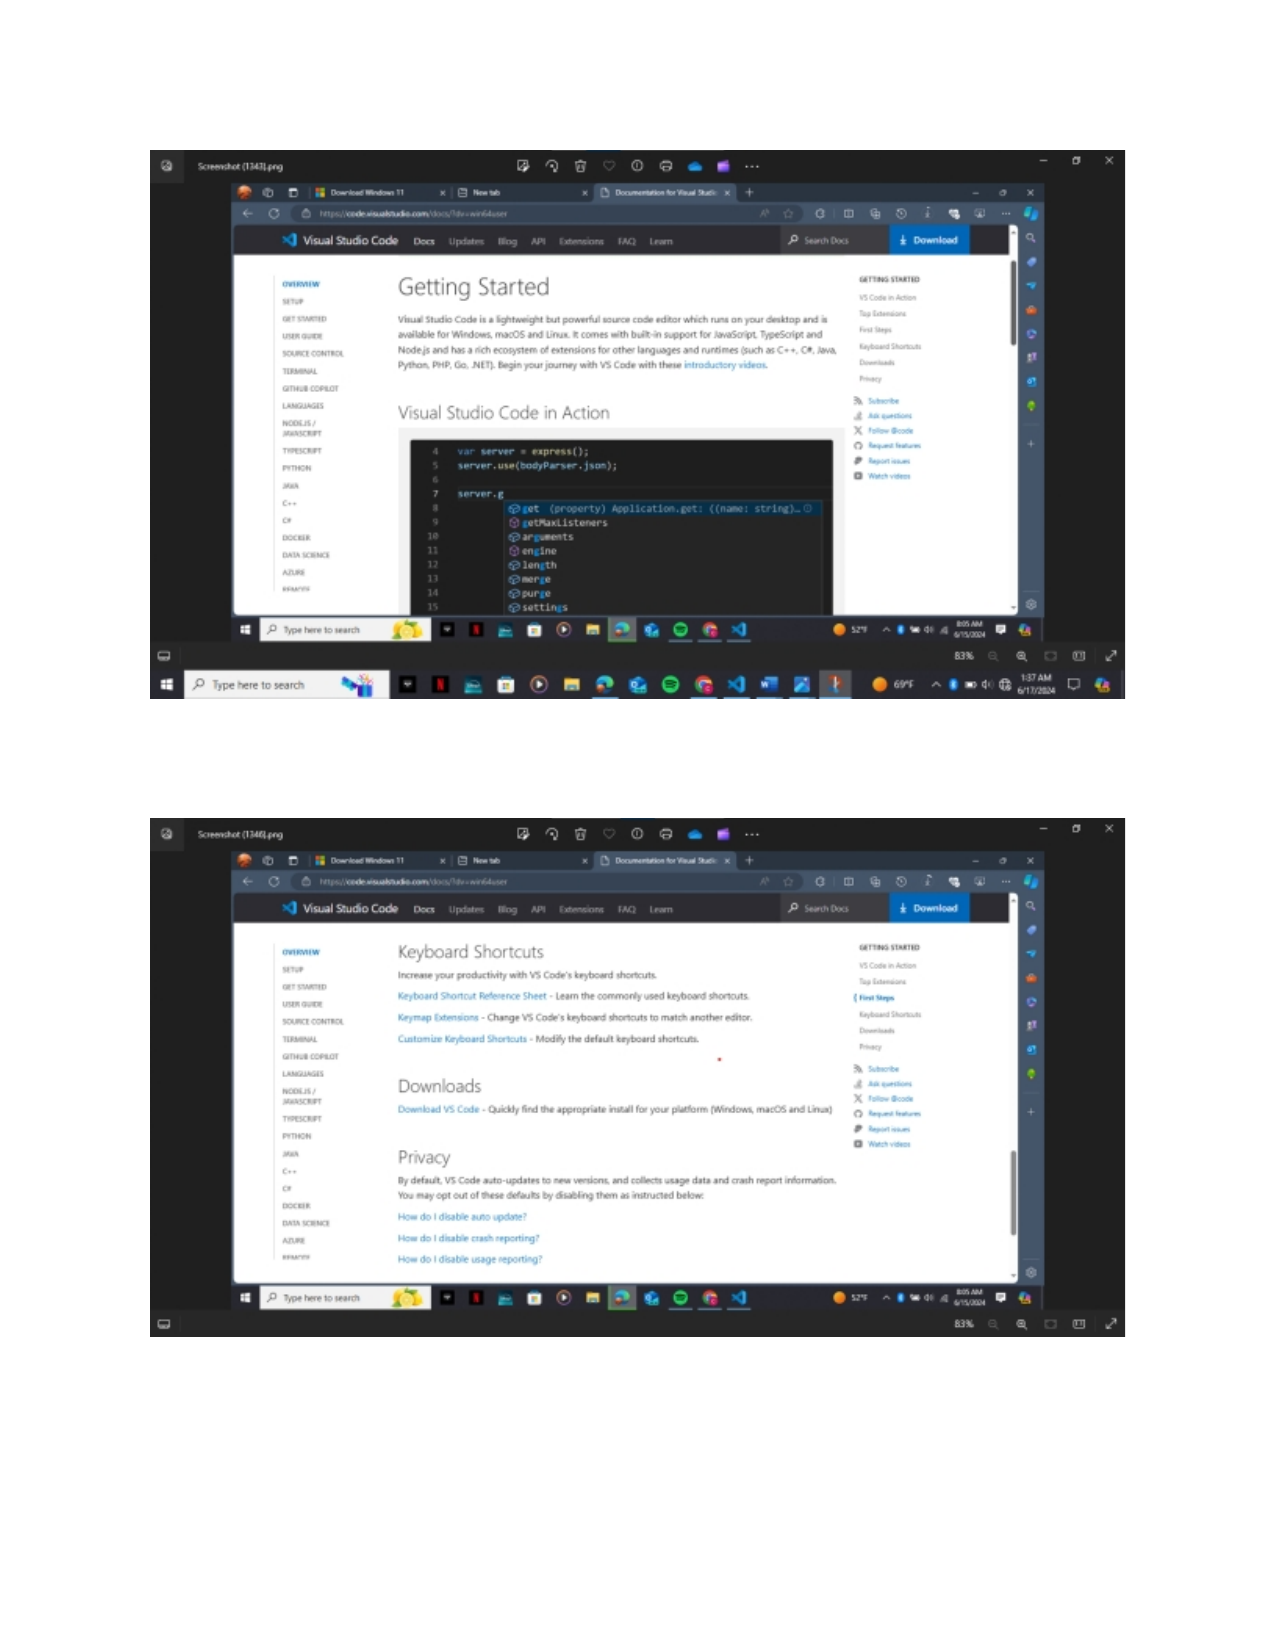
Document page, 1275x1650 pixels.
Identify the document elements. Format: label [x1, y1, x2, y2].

picture [150, 150, 1125, 699]
picture [150, 818, 1125, 1337]
